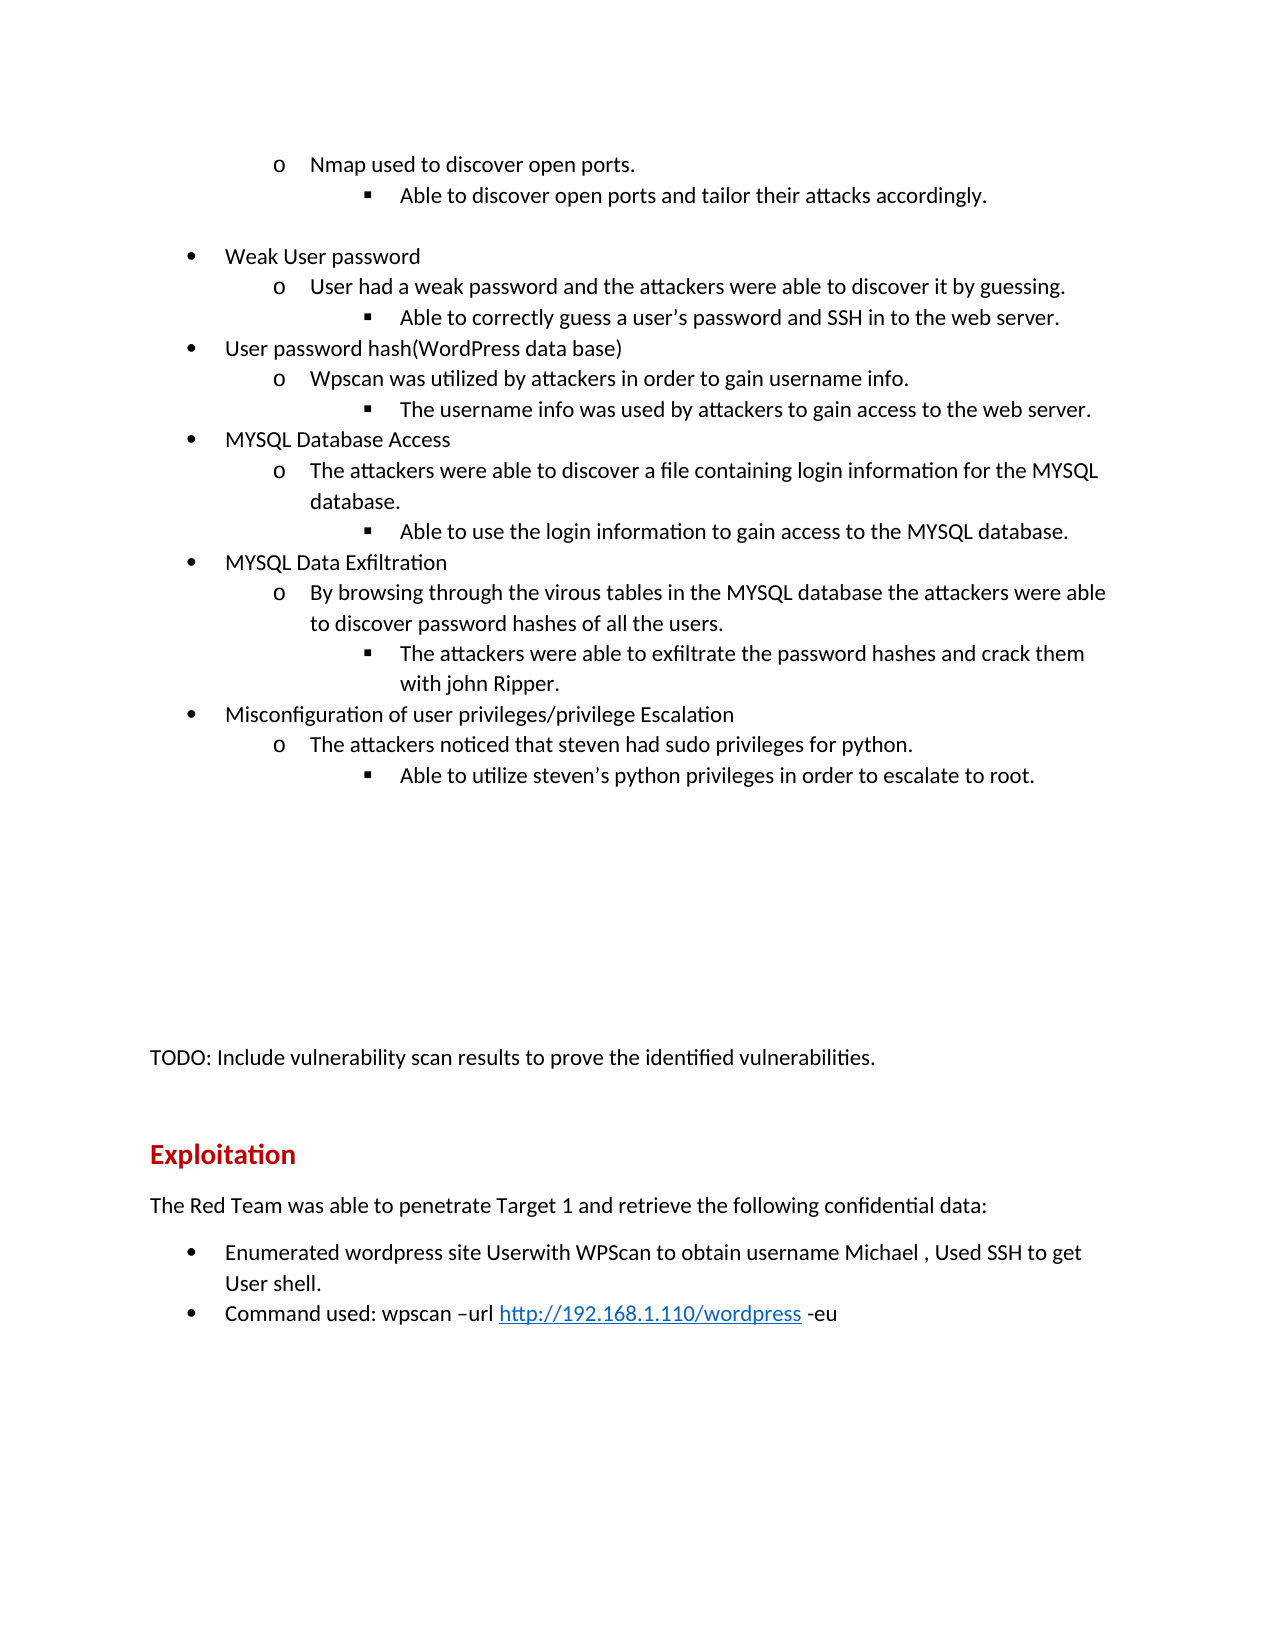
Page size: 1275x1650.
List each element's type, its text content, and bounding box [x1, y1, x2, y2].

list The attackers were able to discover a file containing login information for the MYSQL database. [272, 456, 1125, 515]
list The username info was used by attackers to gain access to the web server. [362, 395, 1125, 423]
list Able to discover open ports and tailor their attacks accordingly. [362, 181, 1125, 209]
list User password hash(WordPress data base) [187, 334, 1125, 362]
list Misconfiguration of user privileges/privilege Escalation [187, 700, 1125, 728]
list Wpscan was utilized by attackers in order to gain username info. [272, 364, 1125, 393]
text The Red Team was able to penetrate Target 1 and retrieve the following confidential data: [150, 1192, 1125, 1219]
list Able to utilize steven’s python privileges in order to escalate to root. [362, 761, 1125, 789]
list Able to use the login information to gain access to the MYSQL database. [362, 517, 1125, 545]
list The attackers were able to exfiltrate the password hashes and crack them with john Ripper. [362, 639, 1125, 698]
list Enumerated wordpress site Userwith WPScan to obtain username Michael , Used SSH to get User shell. [187, 1238, 1125, 1297]
list MYSQL Data Exfiltration [187, 548, 1125, 576]
list MYSQL Database Access [187, 426, 1125, 454]
list Weak User password [187, 242, 1125, 270]
list Command used: wpscan –url http://192.168.1.110/wordpress -eu [187, 1299, 1125, 1327]
list User had a weak password and the attackers were able to discover it by guessing. [272, 272, 1125, 301]
list Nmap used to discover open ports. [272, 150, 1125, 179]
list By browsing through the virous tables in the MYSQL database the attackers were able to discover password hashes of all the users. [272, 578, 1125, 637]
list Able to correctly guess a user’s password and SSH in to the web server. [362, 303, 1125, 332]
text Exploitation [150, 1136, 1125, 1172]
list The attackers noticed that steven had sudo privileges for python. [272, 730, 1125, 759]
text TODO: Include vulnerability scan results to prove the identified vulnerabilities. [150, 1043, 1125, 1071]
